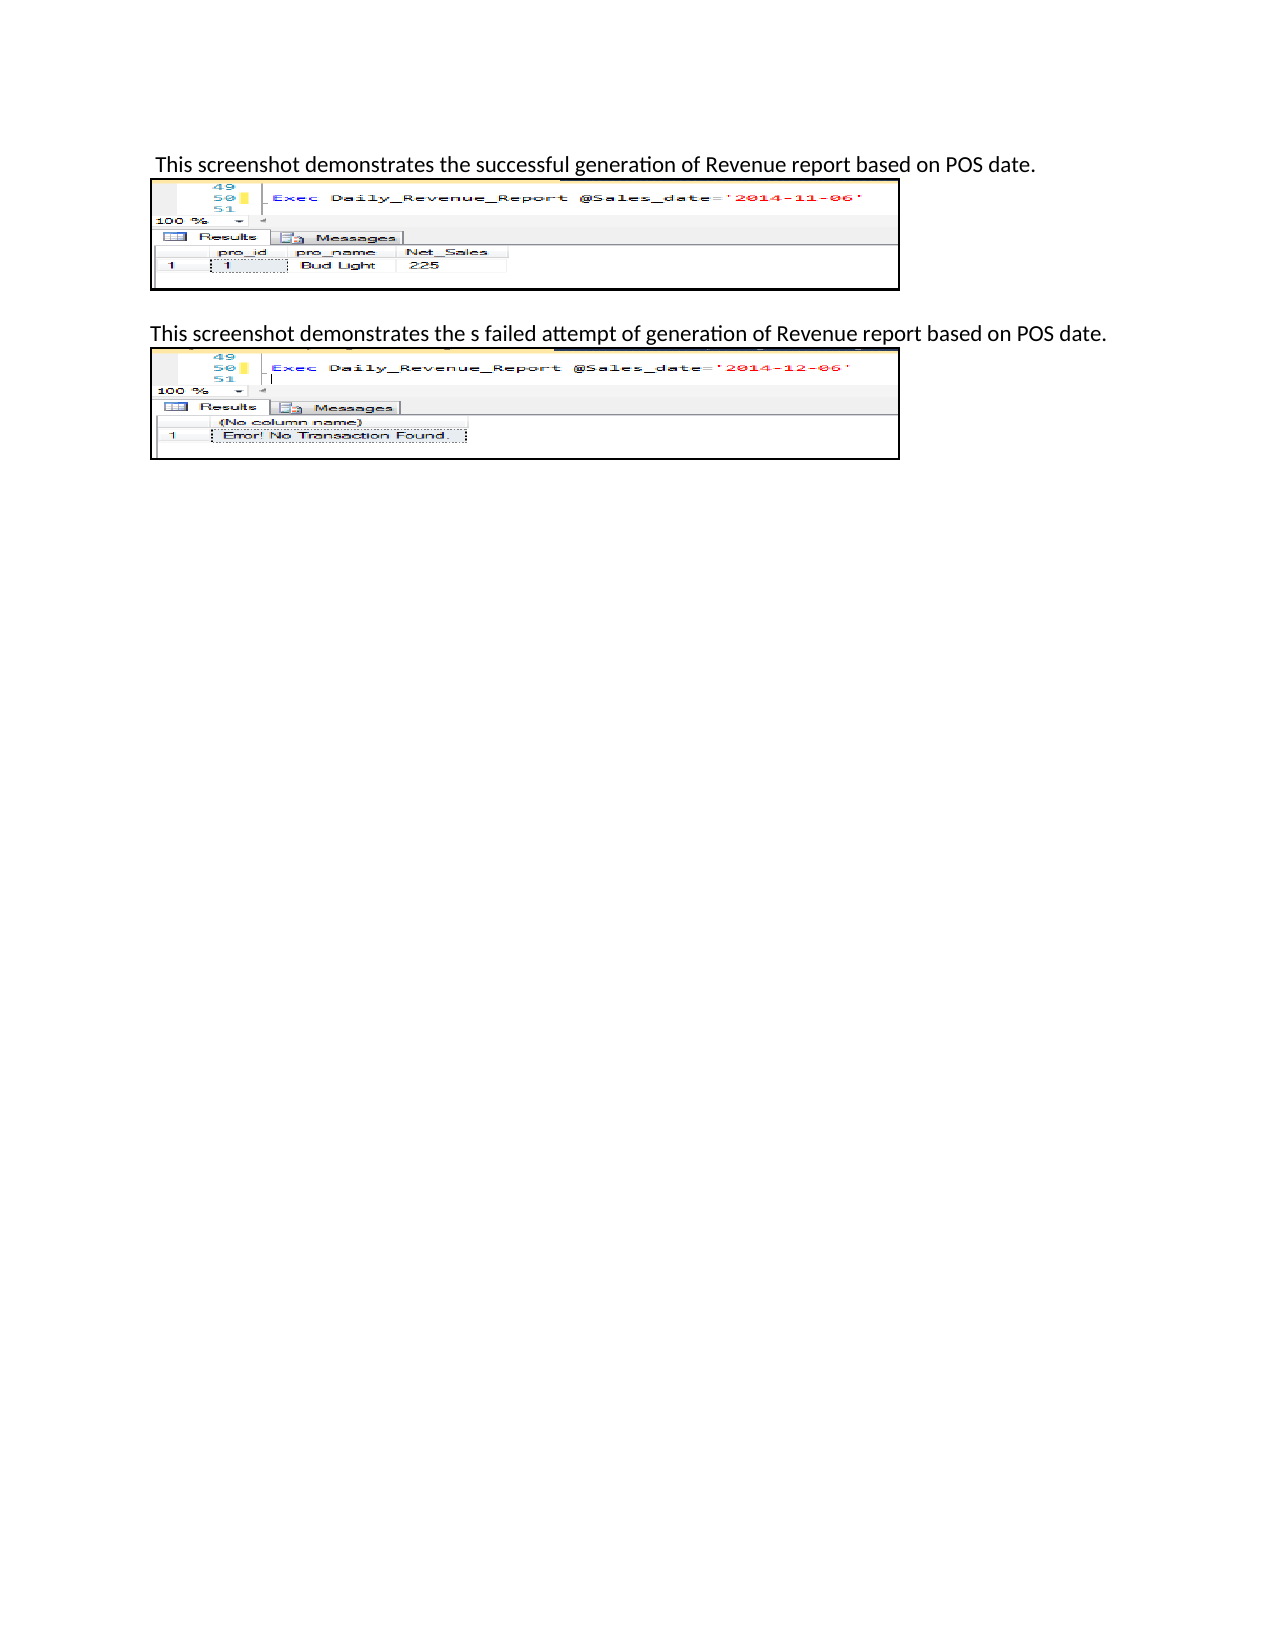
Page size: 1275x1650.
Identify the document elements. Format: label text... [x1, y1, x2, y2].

text This screenshot demonstrates the successful generation of Revenue report based on POS date. [150, 150, 1125, 178]
text This screenshot demonstrates the s failed attempt of generation of Revenue report based on POS date. [150, 319, 1125, 347]
picture [152, 180, 898, 288]
picture [152, 349, 898, 458]
